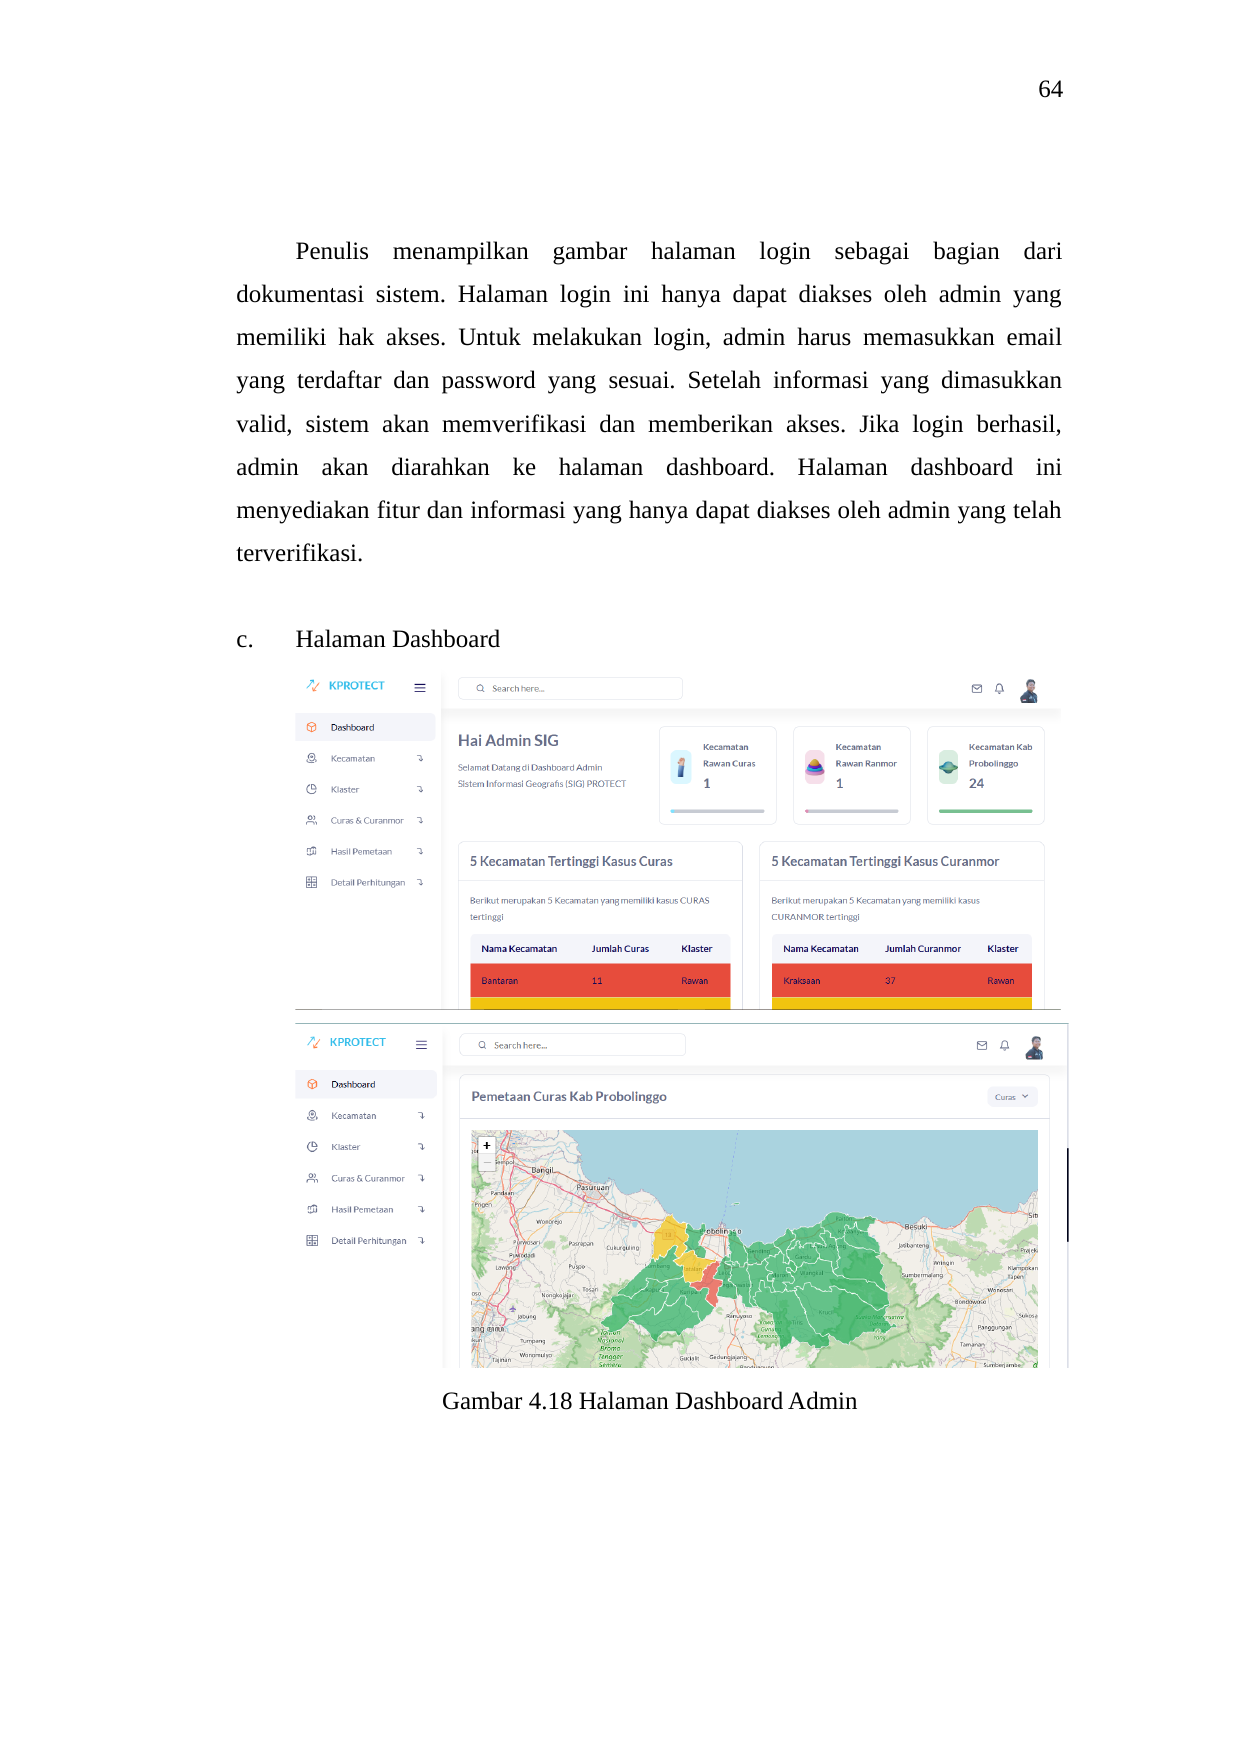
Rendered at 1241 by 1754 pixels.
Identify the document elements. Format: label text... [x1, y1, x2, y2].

list Penulis menampilkan gambar halaman login sebagai bagian dari dokumentasi sistem. Halaman login ini hanya dapat diakses oleh admin yang memiliki hak akses. Untuk melakukan login, admin harus memasukkan email yang terdaftar dan password yang sesuai. Setelah informasi yang dimasukkan valid, sistem akan memverifikasi dan memberikan akses. Jika login berhasil, admin akan diarahkan ke halaman dashboard. Halaman dashboard ini menyediakan fitur dan informasi yang hanya dapat diakses oleh admin yang telah terverifikasi. [236, 236, 1063, 567]
picture [295, 667, 1061, 1010]
list Halaman Dashboard [236, 624, 1063, 653]
picture [295, 1023, 1069, 1368]
